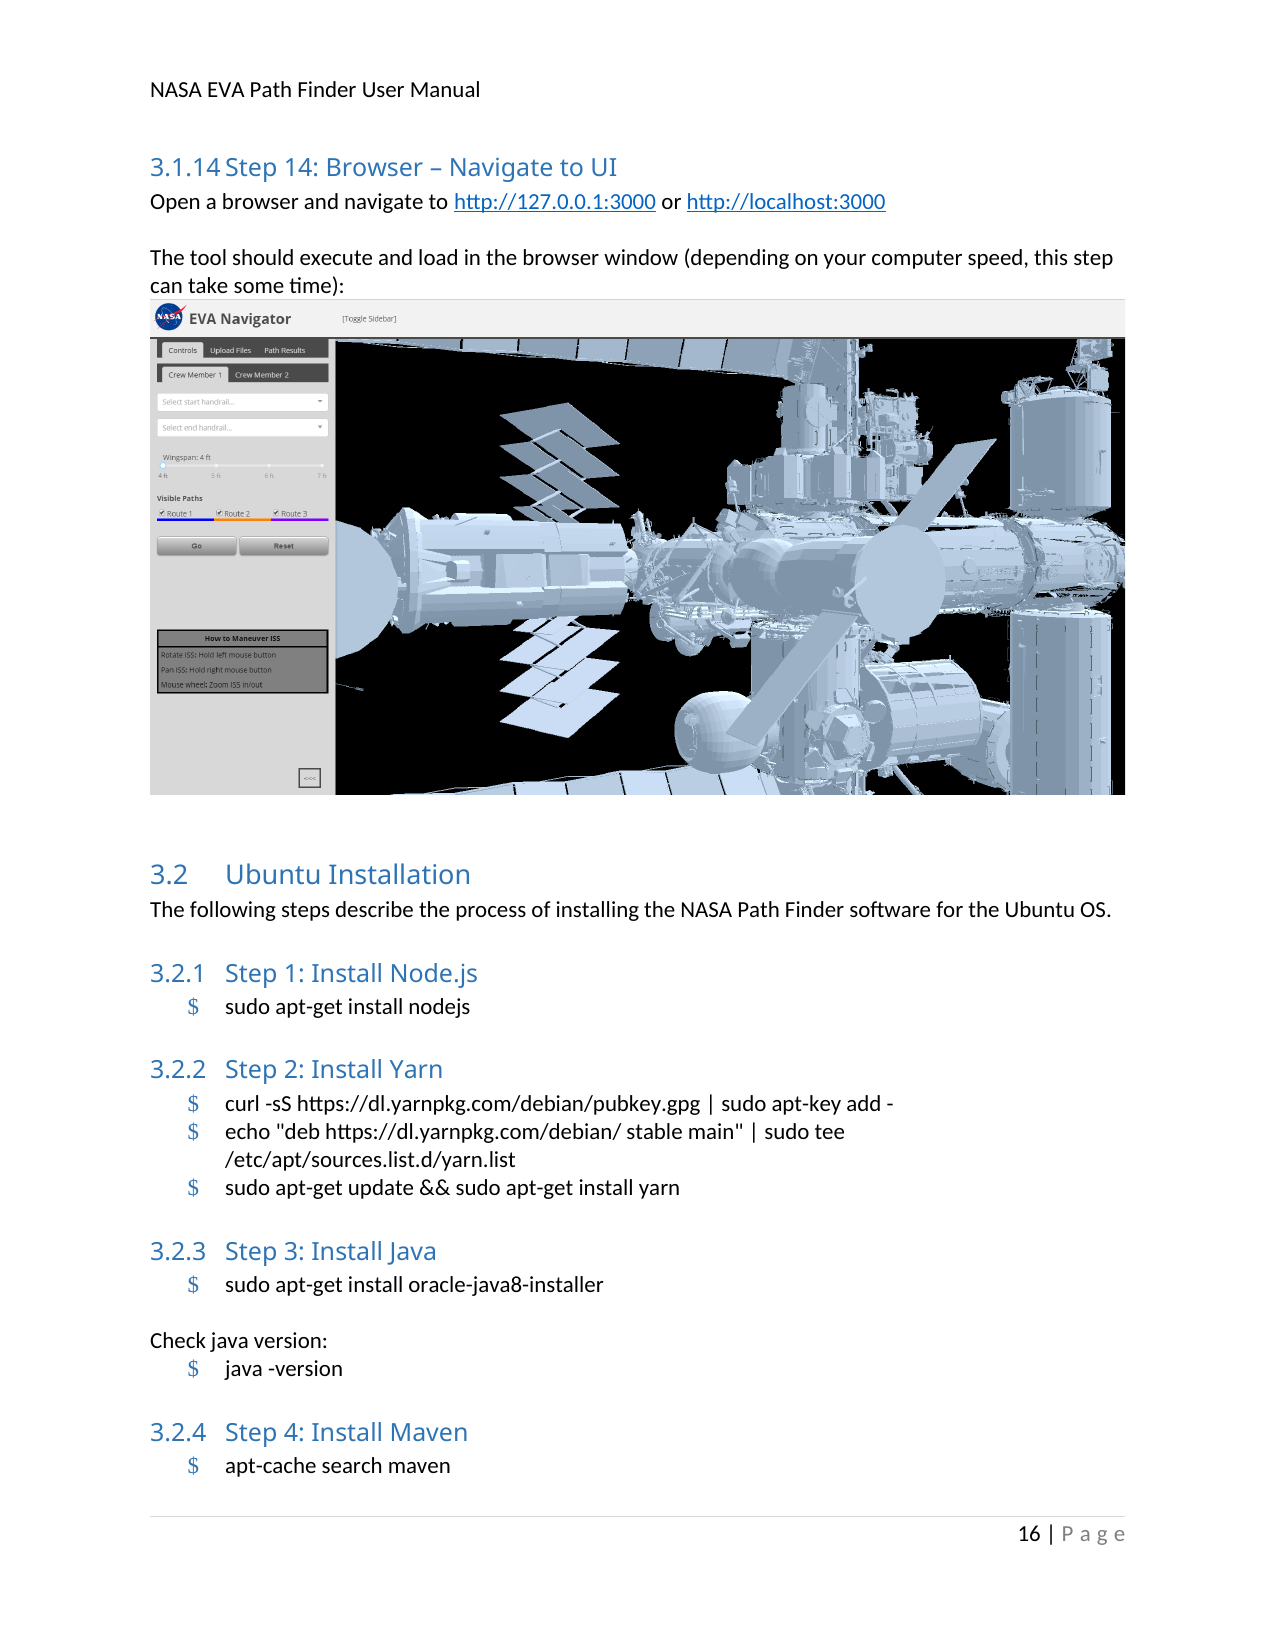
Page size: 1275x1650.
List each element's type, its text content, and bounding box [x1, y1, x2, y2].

list echo "deb https://dl.yarnpkg.com/debian/ stable main" | sudo tee [187, 1117, 1125, 1145]
subtitle Step 4: Install Maven [150, 1414, 1125, 1448]
list sudo apt-get install oracle-java8-installer [187, 1270, 1125, 1298]
text Open a browser and navigate to http://127.0.0.1:3000 or http://localhost:3000 [150, 187, 1125, 215]
text Check java version: [150, 1326, 1125, 1354]
subtitle Ubuntu Installation [150, 855, 1125, 892]
subtitle Step 3: Install Java [150, 1233, 1125, 1267]
subtitle Step 2: Install Yarn [150, 1052, 1125, 1086]
text The tool should execute and load in the browser window (depending on your computer speed, this step can take some time): [150, 243, 1125, 298]
list java -version [187, 1354, 1125, 1382]
text The following steps describe the process of installing the NASA Path Finder software for the Ubuntu OS. [150, 895, 1125, 923]
subtitle Step 1: Install Node.js [150, 955, 1125, 989]
picture [150, 298, 1125, 795]
text /etc/apt/sources.list.d/yarn.list [225, 1145, 1125, 1173]
subtitle Step 14: Browser – Navigate to UI [150, 150, 1125, 184]
list sudo apt-get update && sudo apt-get install yarn [187, 1173, 1125, 1201]
list sudo apt-get install nodejs [187, 992, 1125, 1020]
list apt-cache search maven [187, 1451, 1125, 1479]
list curl -sS https://dl.yarnpkg.com/debian/pubkey.gpg | sudo apt-key add - [187, 1089, 1125, 1117]
